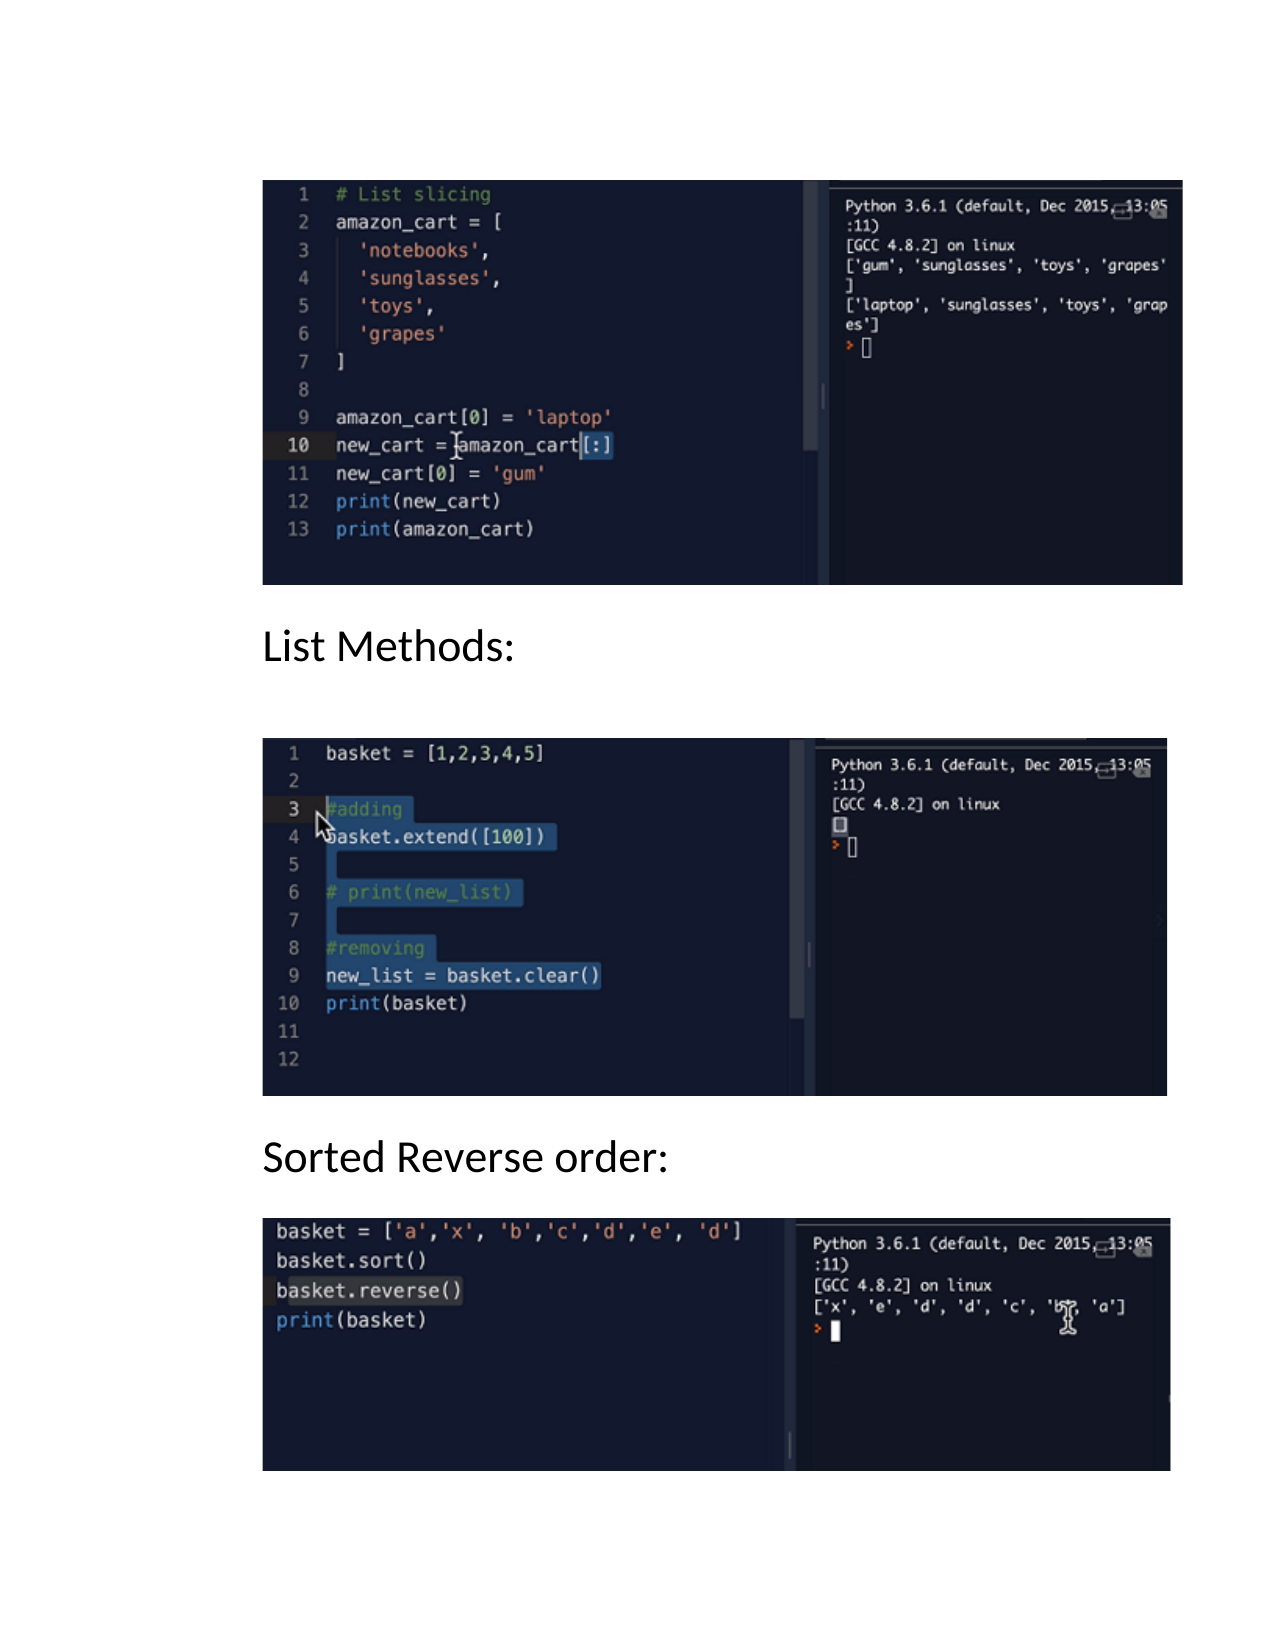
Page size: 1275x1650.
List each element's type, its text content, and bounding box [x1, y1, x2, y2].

picture [262, 738, 1168, 1096]
picture [262, 1218, 1177, 1471]
list List Methods: [262, 617, 1125, 673]
list Sorted Reverse order: [262, 1128, 1125, 1184]
picture [262, 180, 1183, 585]
